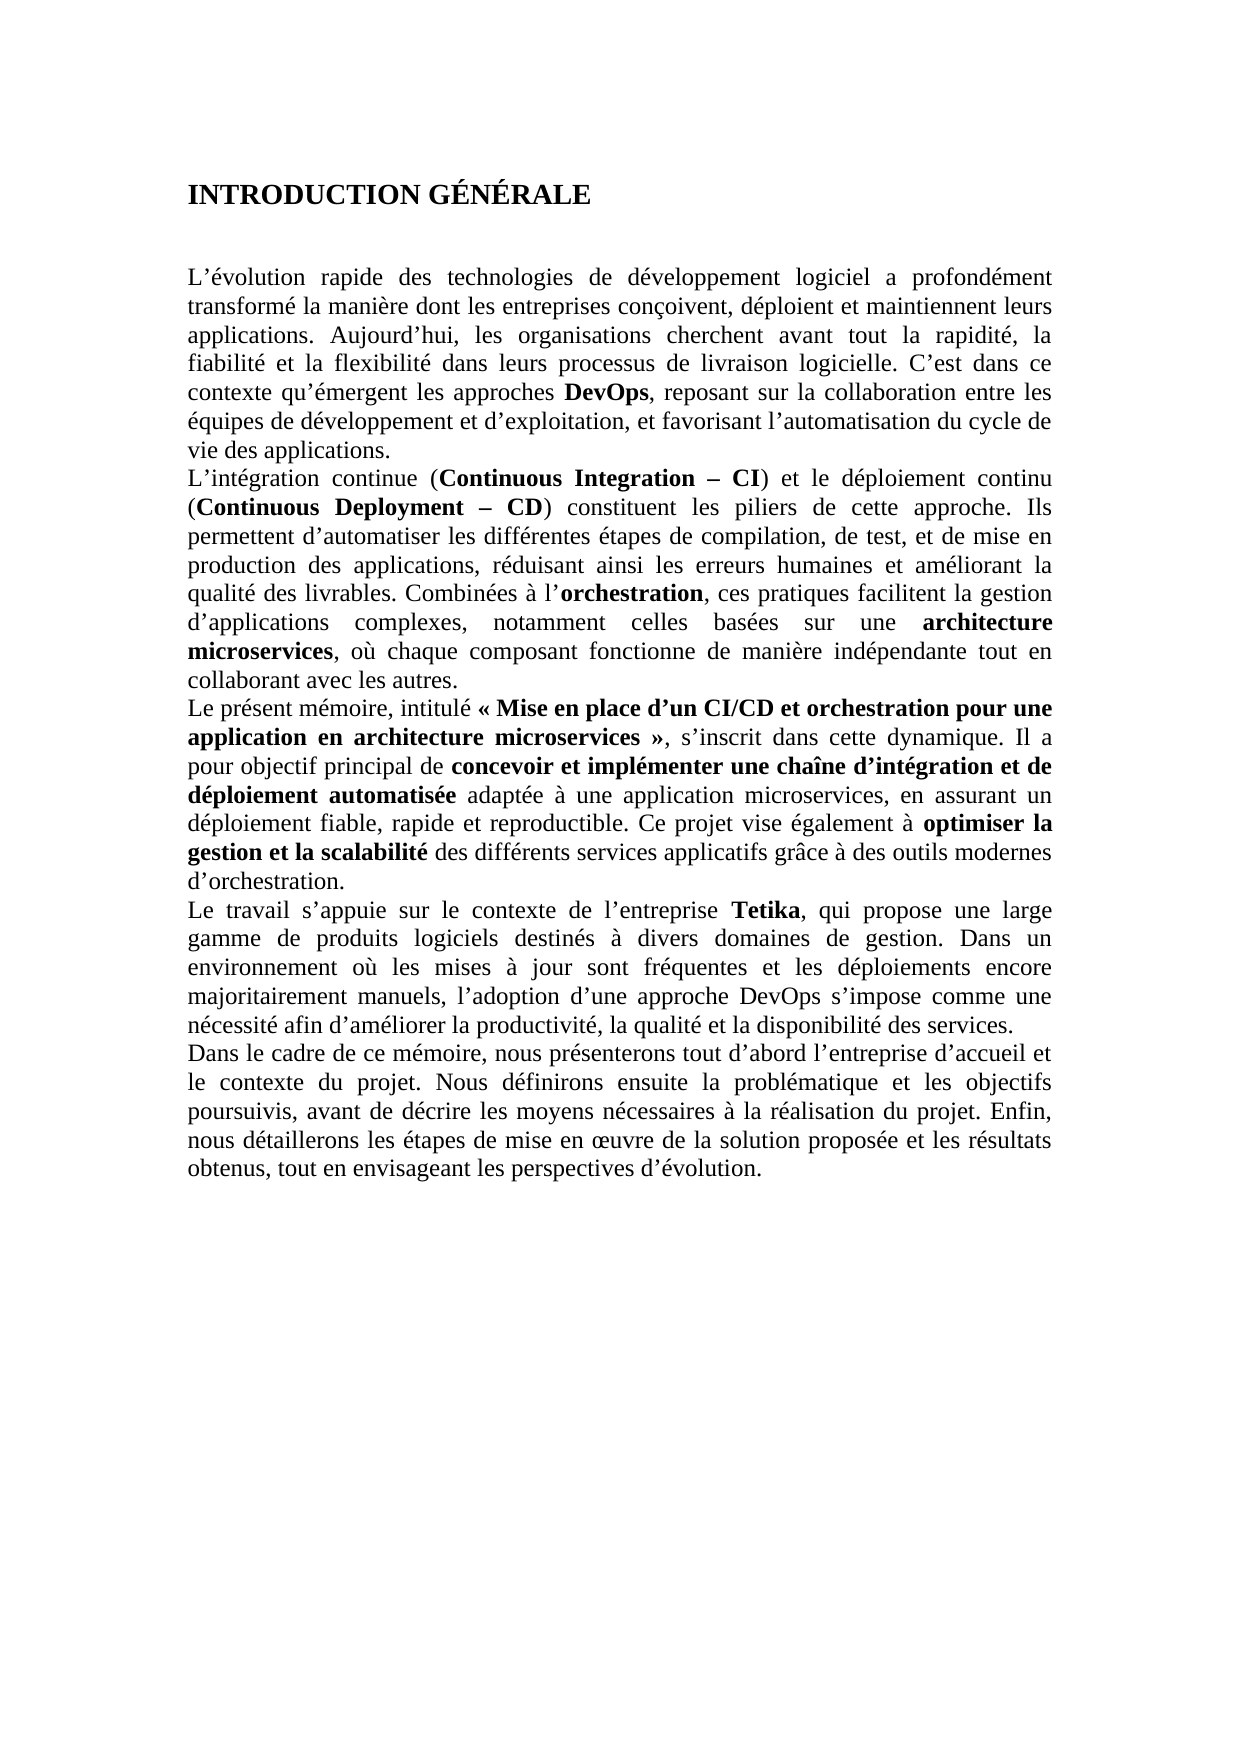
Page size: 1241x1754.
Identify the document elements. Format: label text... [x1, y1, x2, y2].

text Dans le cadre de ce mémoire, nous présenterons tout d’abord l’entreprise d’accueil et le contexte du projet. Nous définirons ensuite la problématique et les objectifs poursuivis, avant de décrire les moyens nécessaires à la réalisation du projet. Enfin, nous détaillerons les étapes de mise en œuvre de la solution proposée et les résultats obtenus, tout en envisageant les perspectives d’évolution. [187, 1038, 1053, 1182]
text L’intégration continue (Continuous Integration – CI) et le déploiement continu (Continuous Deployment – CD) constituent les piliers de cette approche. Ils permettent d’automatiser les différentes étapes de compilation, de test, et de mise en production des applications, réduisant ainsi les erreurs humaines et améliorant la qualité des livrables. Combinées à l’orchestration, ces pratiques facilitent la gestion d’applications complexes, notamment celles basées sur une architecture microservices, où chaque composant fonctionne de manière indépendante tout en collaborant avec les autres. [187, 463, 1053, 693]
subtitle INTRODUCTION GÉNÉRALE [187, 177, 1053, 211]
text L’évolution rapide des technologies de développement logiciel a profondément transformé la manière dont les entreprises conçoivent, déploient et maintiennent leurs applications. Aujourd’hui, les organisations cherchent avant tout la rapidité, la fiabilité et la flexibilité dans leurs processus de livraison logicielle. C’est dans ce contexte qu’émergent les approches DevOps, reposant sur la collaboration entre les équipes de développement et d’exploitation, et favorisant l’automatisation du cycle de vie des applications. [187, 262, 1053, 463]
text Le travail s’appuie sur le contexte de l’entreprise Tetika, qui propose une large gamme de produits logiciels destinés à divers domaines de gestion. Dans un environnement où les mises à jour sont fréquentes et les déploiements encore majoritairement manuels, l’adoption d’une approche DevOps s’impose comme une nécessité afin d’améliorer la productivité, la qualité et la disponibilité des services. [187, 895, 1053, 1038]
text Le présent mémoire, intitulé « Mise en place d’un CI/CD et orchestration pour une application en architecture microservices », s’inscrit dans cette dynamique. Il a pour objectif principal de concevoir et implémenter une chaîne d’intégration et de déploiement automatisée adaptée à une application microservices, en assurant un déploiement fiable, rapide et reproductible. Ce projet vise également à optimiser la gestion et la scalabilité des différents services applicatifs grâce à des outils modernes d’orchestration. [187, 693, 1053, 895]
